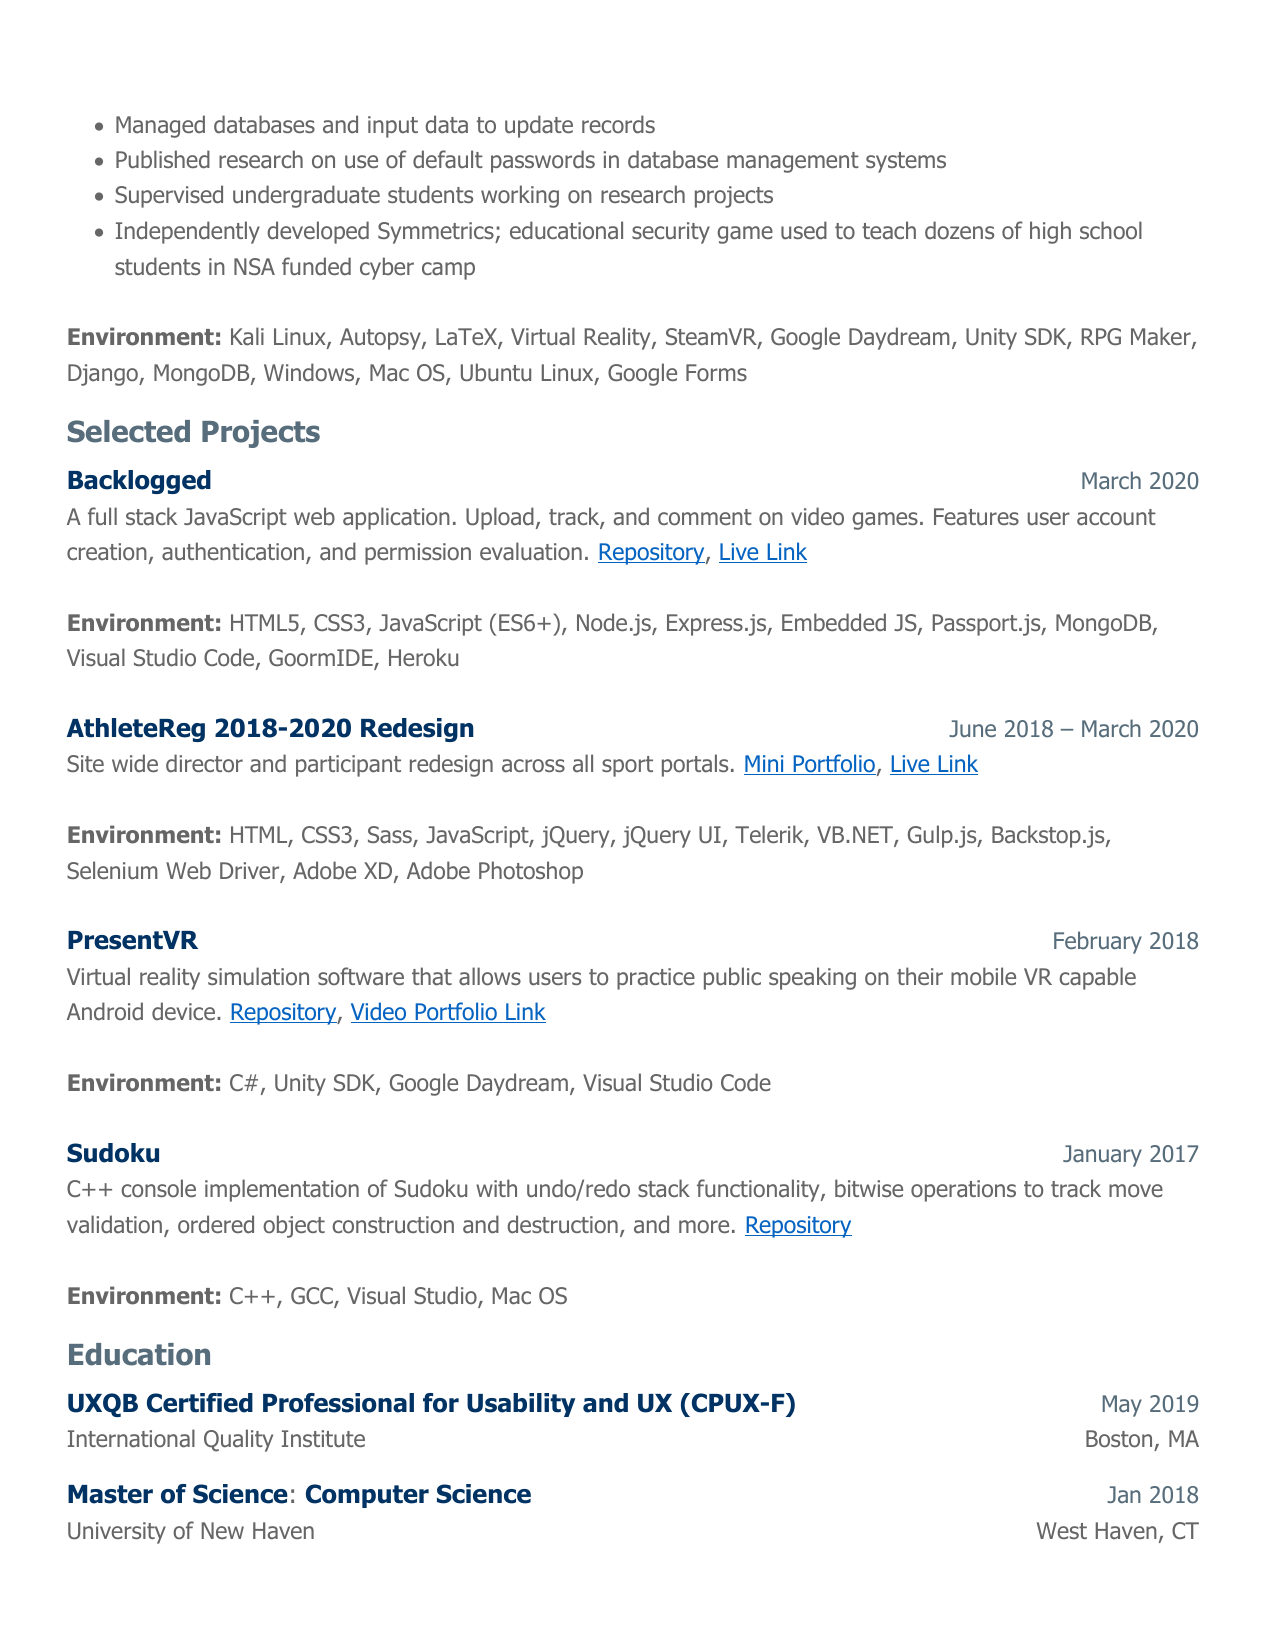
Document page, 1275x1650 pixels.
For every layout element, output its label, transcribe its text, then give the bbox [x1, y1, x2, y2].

text Environment: HTML5, CSS3, JavaScript (ES6+), Node.js, Express.js, Embedded JS, Passport.js, MongoDB, Visual Studio Code, GoormIDE, Heroku [67, 601, 1208, 671]
text Sudoku January 2017 [67, 1132, 1208, 1167]
text A full stack JavaScript web application. Upload, track, and comment on video games. Features user account creation, authentication, and permission evaluation. Repository, Live Link [67, 494, 1208, 565]
text Master of Science: Computer Science Jan 2018 [67, 1473, 1208, 1509]
text Environment: HTML, CSS3, Sass, JavaScript, jQuery, jQuery UI, Telerik, VB.NET, Gulp.js, Backstop.js, Selenium Web Driver, Adobe XD, Adobe Photoshop [67, 813, 1208, 884]
text Environment: C++, GCC, Visual Studio, Mac OS [67, 1273, 1208, 1309]
text Virtual reality simulation software that allows users to practice public speaking on their mobile VR capable Android device. Repository, Video Portfolio Link [67, 955, 1208, 1026]
title Education [67, 1330, 1208, 1371]
list Supervised undergraduate students working on research projects [94, 173, 1208, 209]
text International Quality Institute Boston, MA [67, 1417, 1208, 1453]
text PresentVR February 2018 [67, 919, 1208, 955]
text Environment: C#, Unity SDK, Google Daydream, Visual Studio Code [67, 1061, 1208, 1096]
text C++ console implementation of Sudoku with undo/redo stack functionality, bitwise operations to track move validation, ordered object construction and destruction, and more. Repository [67, 1167, 1208, 1238]
text Environment: Kali Linux, Autopsy, LaTeX, Virtual Reality, SteamVR, Google Daydream, Unity SDK, RPG Maker, Django, MongoDB, Windows, Mac OS, Ubuntu Linux, Google Forms [67, 315, 1208, 386]
text Backlogged March 2020 [67, 459, 1208, 494]
title Selected Projects [67, 407, 1208, 448]
text Site wide director and participant redesign across all sport portals. Mini Portfolio, Live Link [67, 742, 1208, 778]
list Published research on use of default passwords in database management systems [94, 138, 1208, 173]
text UXQB Certified Professional for Usability and UX (CPUX-F) May 2019 [67, 1382, 1208, 1417]
text AthleteReg 2018-2020 Redesign June 2018 – March 2020 [67, 707, 1208, 742]
list Managed databases and input data to update records [94, 103, 1208, 138]
text University of New Haven West Haven, CT [67, 1509, 1208, 1544]
list Independently developed Symmetrics; educational security game used to teach dozens of high school students in NSA funded cyber camp [94, 209, 1208, 280]
